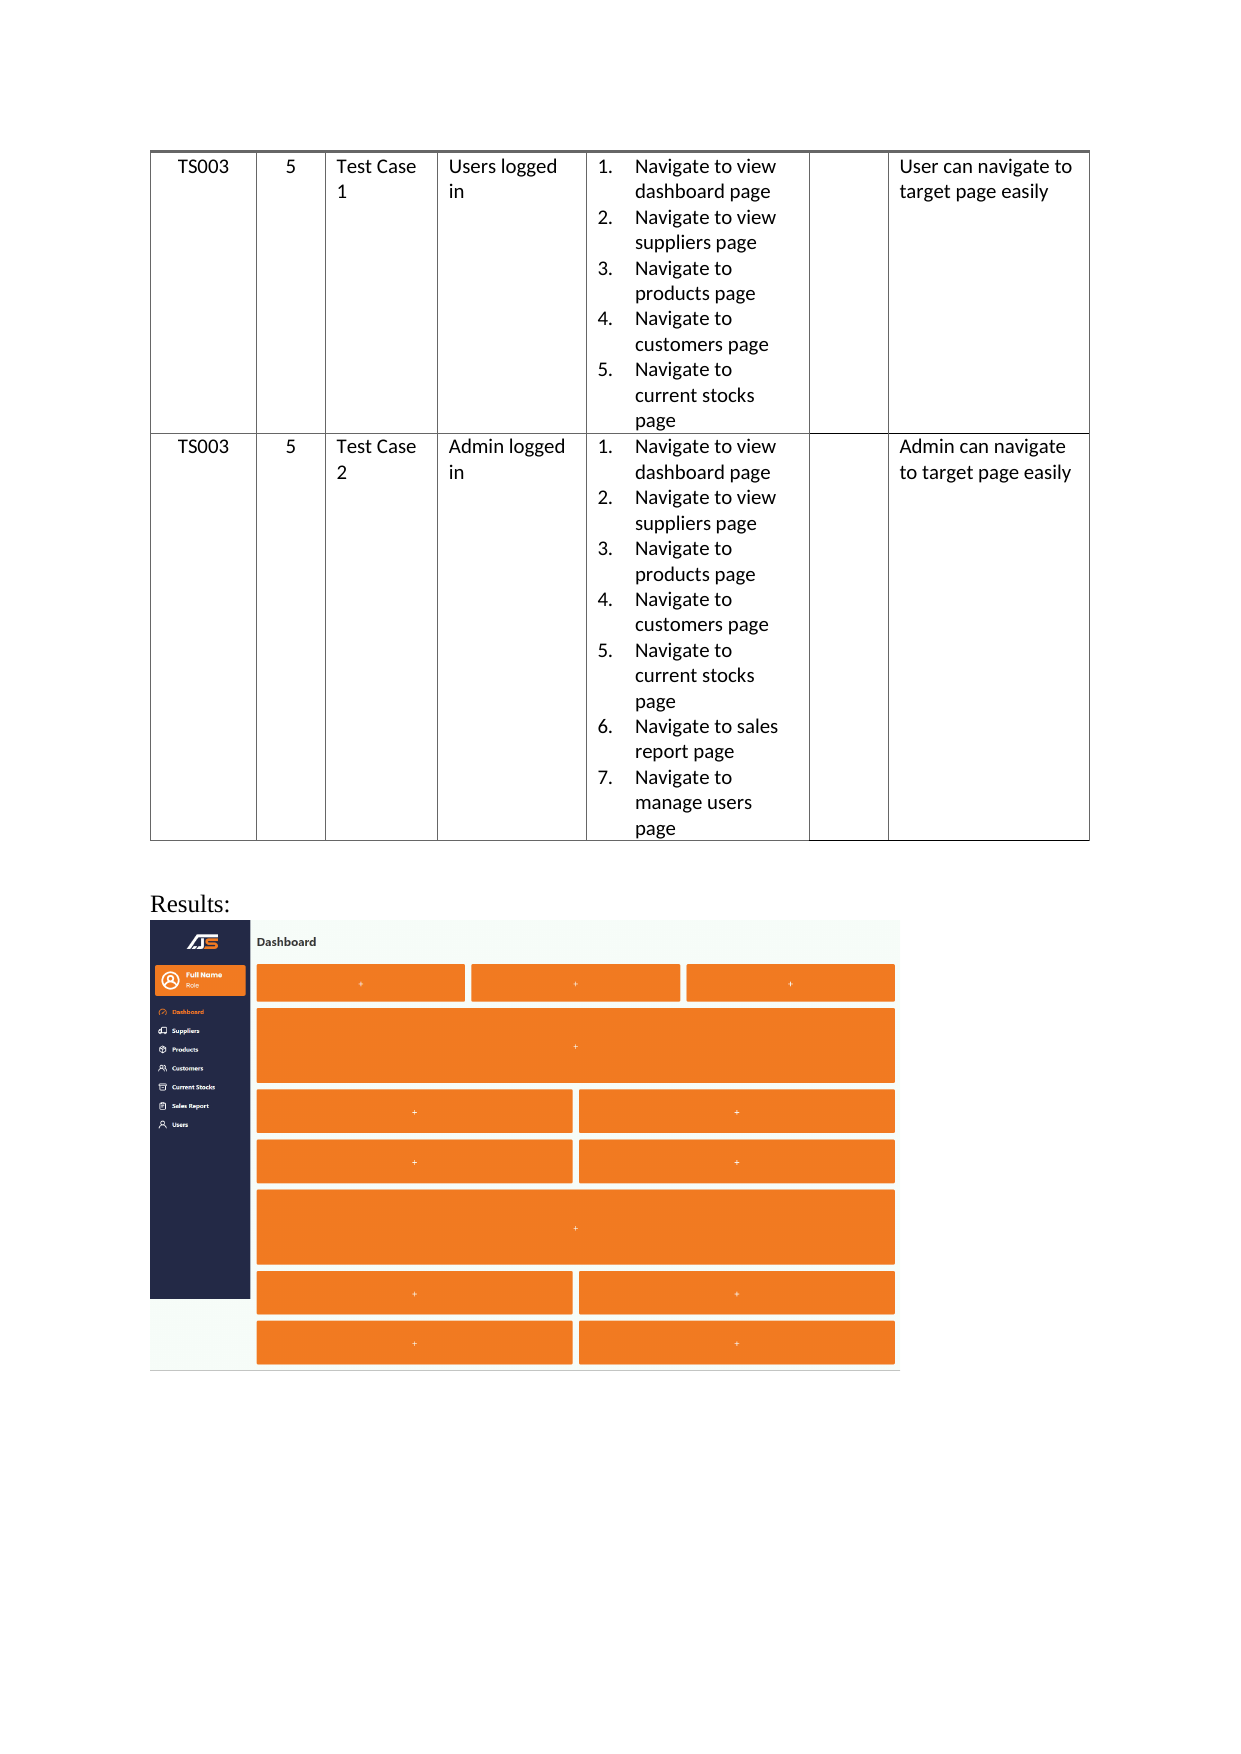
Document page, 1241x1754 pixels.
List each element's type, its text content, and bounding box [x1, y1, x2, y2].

picture [150, 920, 901, 1371]
table_cell User can navigate to target page easily [889, 153, 1089, 433]
table_cell Users logged in [438, 153, 586, 433]
table_cell Navigate to view dashboard page Navigate to view suppliers page Navigate to products page Navigate to customers page Navigate to current stocks page Navigate to sales report page Navigate to manage users page [587, 434, 809, 840]
table_cell 5 [257, 434, 325, 840]
table_cell [810, 434, 888, 840]
table_cell Test Case 1 [326, 153, 437, 433]
table_cell Test Case 2 [326, 434, 437, 840]
table_cell TS003 [151, 153, 256, 433]
table_cell Admin logged in [438, 434, 586, 840]
table_cell TS003 [151, 434, 256, 840]
table_cell Navigate to view dashboard page Navigate to view suppliers page Navigate to products page Navigate to customers page Navigate to current stocks page [587, 153, 809, 433]
table_cell Admin can navigate to target page easily [889, 434, 1089, 840]
table_cell [810, 153, 888, 433]
table_cell 5 [257, 153, 325, 433]
